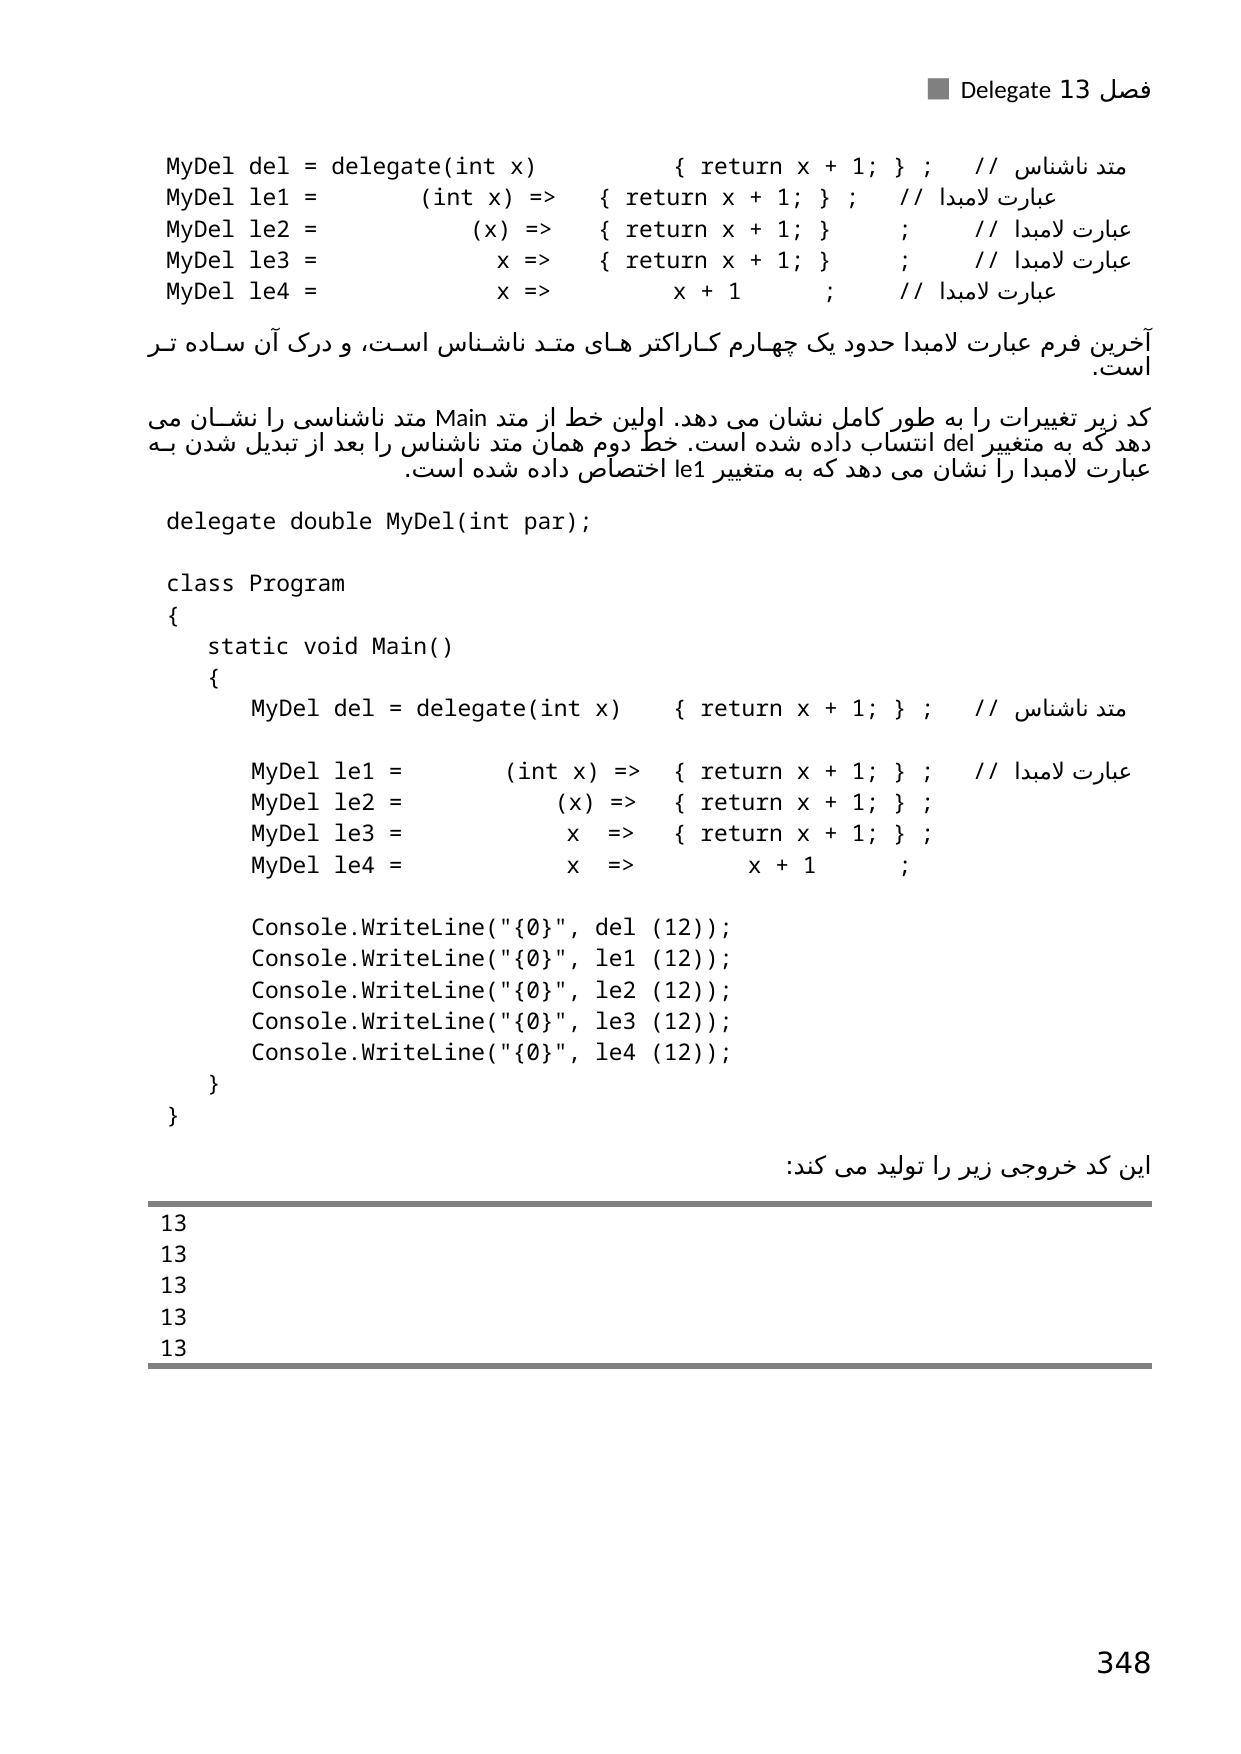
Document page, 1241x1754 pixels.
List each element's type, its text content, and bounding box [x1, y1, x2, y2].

text MyDel del = delegate(int x) { return x + 1; } ; // متد ناشناس [148, 150, 1152, 181]
text MyDel le1 = (int x) => { return x + 1; } ; // عبارت لامبدا [148, 755, 1152, 786]
text آخرین فرم عبارت لامبدا حدود یک چهارم کاراکتر های متد ناشناس است، و درک آن ساده تر است. [148, 331, 1152, 381]
text Console.WriteLine("{0}", le3 (12)); [148, 1005, 1152, 1036]
text MyDel le3 = x => { return x + 1; } ; // عبارت لامبدا [148, 244, 1152, 275]
text delegate double MyDel(int par); [148, 505, 1152, 536]
text MyDel le2 = (x) => { return x + 1; } ; [148, 786, 1152, 817]
text Console.WriteLine("{0}", del (12)); [148, 911, 1152, 942]
text MyDel del = delegate(int x) { return x + 1; } ; // متد ناشناس [148, 692, 1152, 724]
text } [148, 1099, 1152, 1130]
text MyDel le4 = x => x + 1 ; // عبارت لامبدا [148, 275, 1152, 306]
text { [148, 599, 1152, 630]
text Console.WriteLine("{0}", le4 (12)); [148, 1036, 1152, 1067]
text MyDel le1 = (int x) => { return x + 1; } ; // عبارت لامبدا [148, 181, 1152, 212]
text } [148, 1067, 1152, 1099]
text MyDel le3 = x => { return x + 1; } ; [148, 817, 1152, 849]
text static void Main() [148, 630, 1152, 661]
text class Program [148, 567, 1152, 599]
text Console.WriteLine("{0}", le1 (12)); [148, 942, 1152, 974]
text این کد خروجی زیر را تولید می کند: [148, 1155, 1152, 1180]
table_header 13 13 13 13 13 [148, 1207, 1152, 1363]
text { [148, 661, 1152, 692]
text MyDel le4 = x => x + 1 ; [148, 849, 1152, 880]
text Console.WriteLine("{0}", le2 (12)); [148, 974, 1152, 1005]
text کد زیر تغییرات را به طور کامل نشان می دهد. اولین خط از متد Main متد ناشناسی را نشان می دهد که به متغییر del انتساب داده شده است. خط دوم همان متد ناشناس را بعد از تبدیل شدن به عبارت لامبدا را نشان می دهد که به متغییر le1 اختصاص داده شده است. [148, 406, 1152, 484]
text MyDel le2 = (x) => { return x + 1; } ; // عبارت لامبدا [148, 212, 1152, 244]
